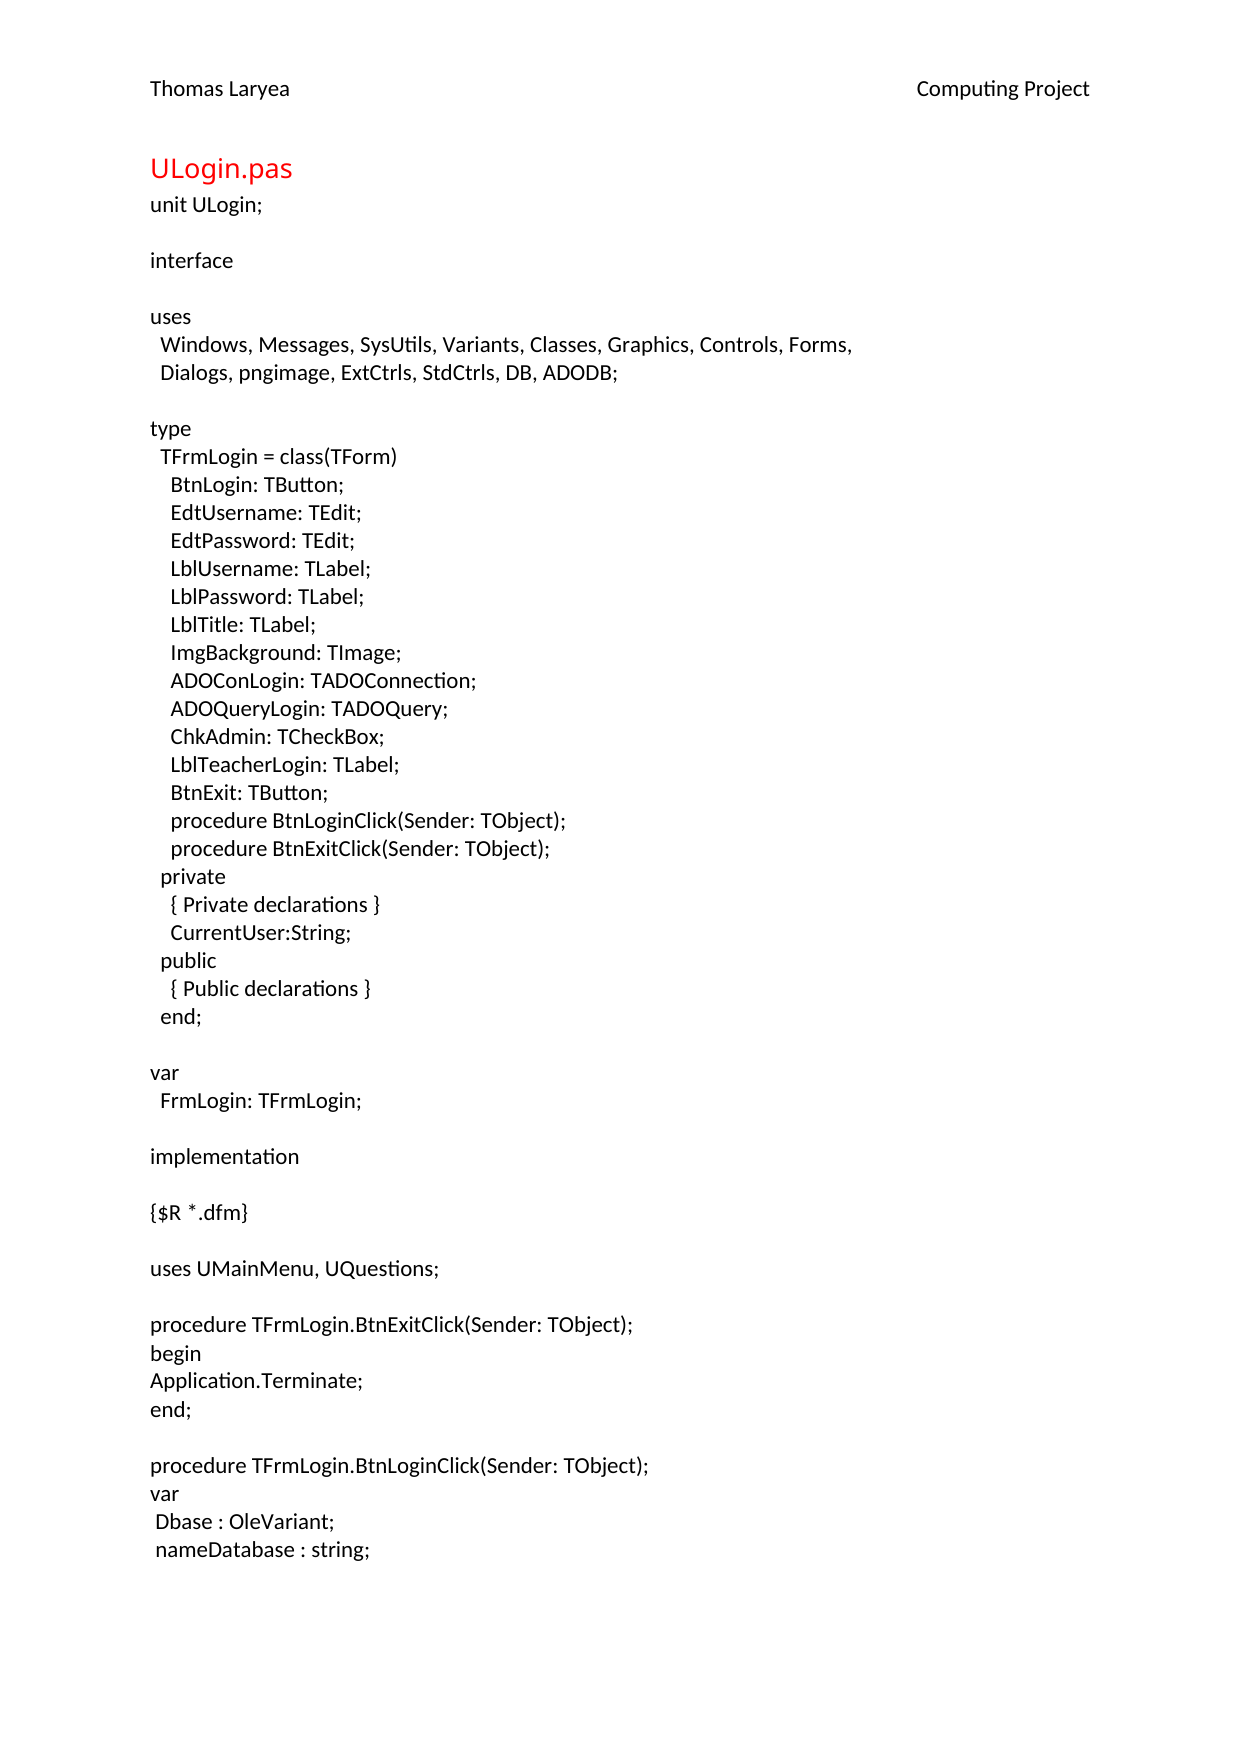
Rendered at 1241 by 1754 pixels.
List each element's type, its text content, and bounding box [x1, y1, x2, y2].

text public [150, 946, 1090, 974]
text {$R *.dfm} [150, 1198, 1090, 1227]
text end; [150, 1002, 1090, 1030]
subtitle ULogin.pas [150, 150, 1090, 187]
text LblPassword: TLabel; [150, 582, 1090, 610]
text begin [150, 1339, 1090, 1367]
text var [150, 1058, 1090, 1086]
text ImgBackground: TImage; [150, 638, 1090, 666]
text interface [150, 246, 1090, 274]
text BtnLogin: TButton; [150, 470, 1090, 498]
text procedure BtnLoginClick(Sender: TObject); [150, 806, 1090, 834]
text LblTitle: TLabel; [150, 610, 1090, 638]
text Windows, Messages, SysUtils, Variants, Classes, Graphics, Controls, Forms, [150, 330, 1090, 358]
text BtnExit: TButton; [150, 778, 1090, 806]
text ChkAdmin: TCheckBox; [150, 722, 1090, 750]
text ADOQueryLogin: TADOQuery; [150, 694, 1090, 722]
text uses [150, 302, 1090, 330]
text Dialogs, pngimage, ExtCtrls, StdCtrls, DB, ADODB; [150, 358, 1090, 386]
text var [150, 1479, 1090, 1507]
text TFrmLogin = class(TForm) [150, 442, 1090, 470]
text procedure TFrmLogin.BtnExitClick(Sender: TObject); [150, 1311, 1090, 1339]
text type [150, 414, 1090, 442]
text private [150, 862, 1090, 890]
text { Private declarations } [150, 890, 1090, 918]
text { Public declarations } [150, 974, 1090, 1002]
text FrmLogin: TFrmLogin; [150, 1086, 1090, 1114]
text EdtPassword: TEdit; [150, 526, 1090, 554]
text unit ULogin; [150, 190, 1090, 218]
text EdtUsername: TEdit; [150, 498, 1090, 526]
text Dbase : OleVariant; [150, 1507, 1090, 1535]
text Application.Terminate; [150, 1367, 1090, 1395]
text LblUsername: TLabel; [150, 554, 1090, 582]
text uses UMainMenu, UQuestions; [150, 1254, 1090, 1283]
text CurrentUser:String; [150, 918, 1090, 946]
text procedure TFrmLogin.BtnLoginClick(Sender: TObject); [150, 1451, 1090, 1479]
text ADOConLogin: TADOConnection; [150, 666, 1090, 694]
text end; [150, 1395, 1090, 1423]
text LblTeacherLogin: TLabel; [150, 750, 1090, 778]
text procedure BtnExitClick(Sender: TObject); [150, 834, 1090, 862]
text implementation [150, 1142, 1090, 1171]
text nameDatabase : string; [150, 1535, 1090, 1563]
